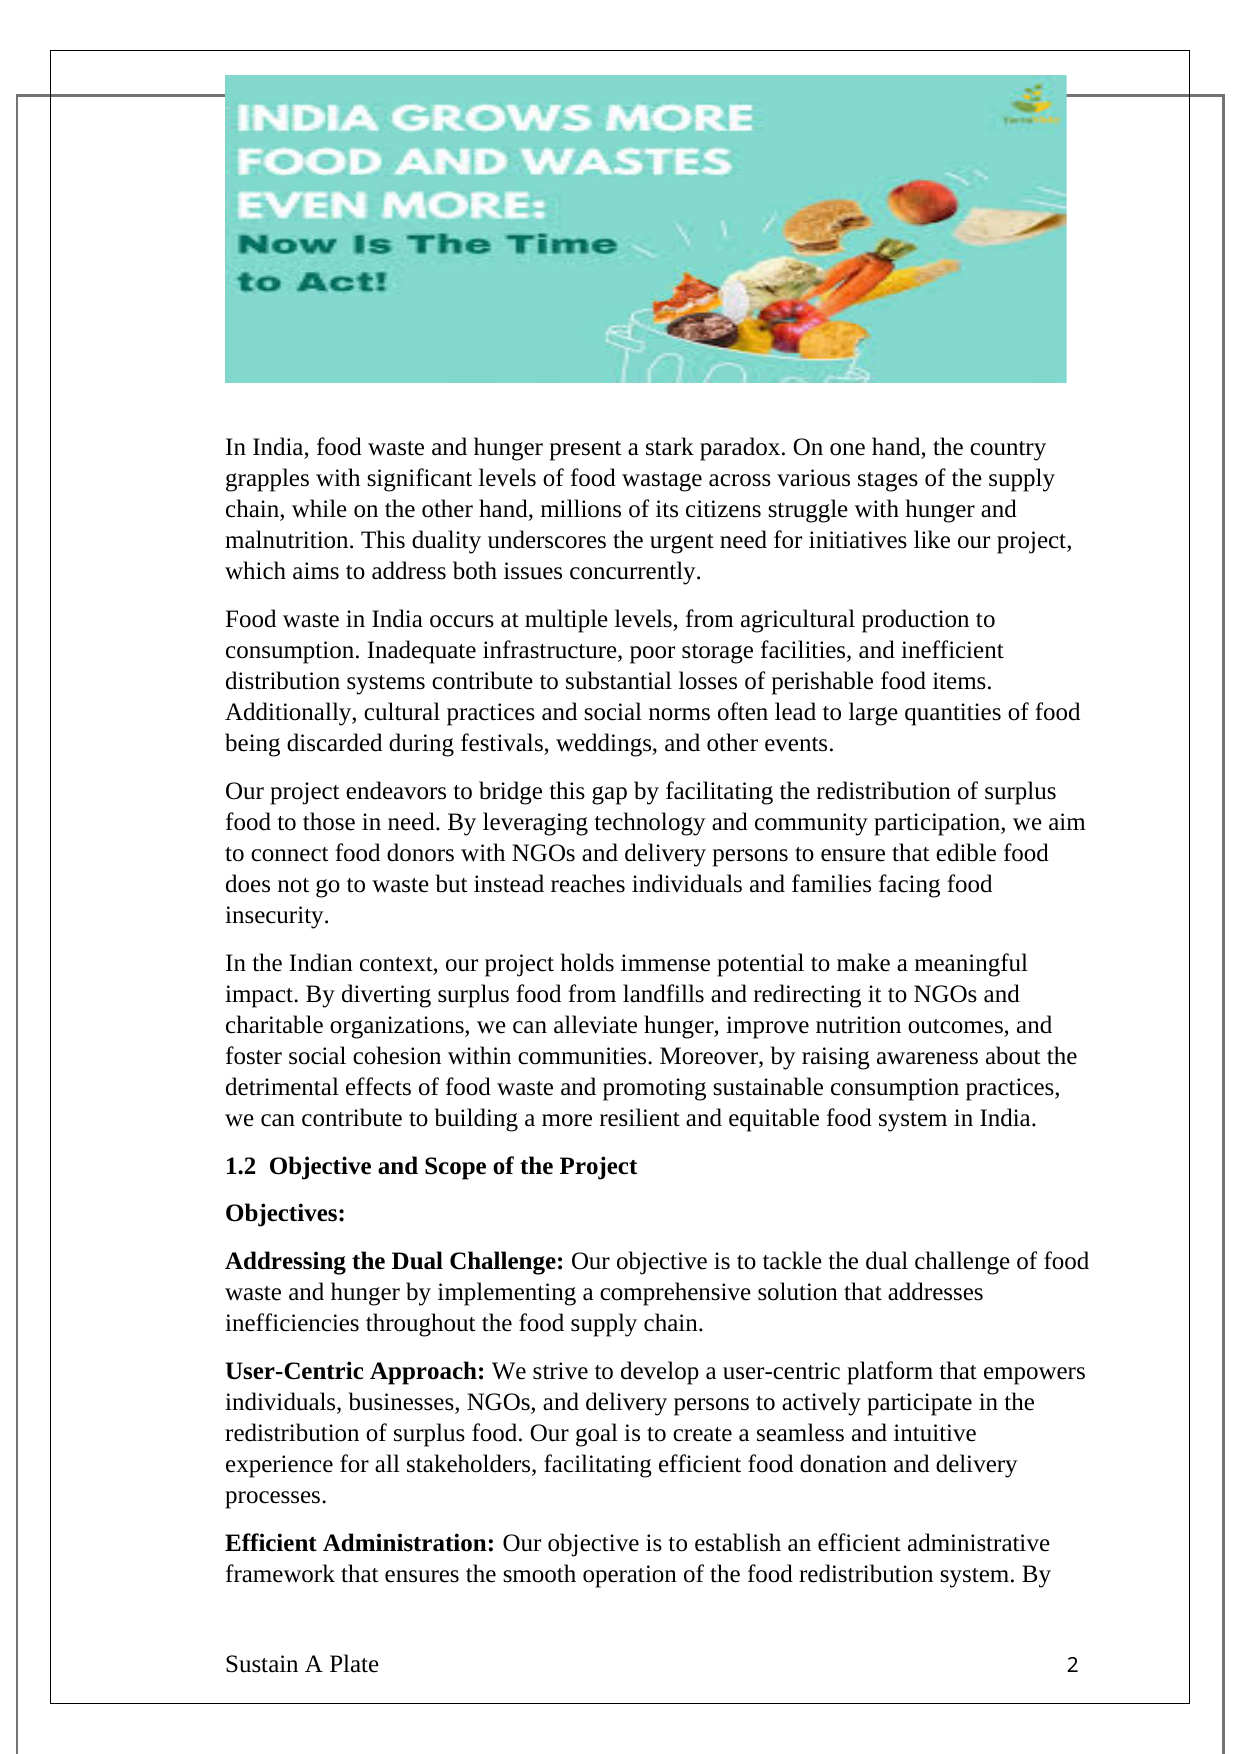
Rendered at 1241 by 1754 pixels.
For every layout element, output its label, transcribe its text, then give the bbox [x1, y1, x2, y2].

text In India, food waste and hunger present a stark paradox. On one hand, the country grapples with significant levels of food wastage across various stages of the supply chain, while on the other hand, millions of its citizens struggle with hunger and malnutrition. This duality underscores the urgent need for initiatives like our project, which aims to address both issues concurrently. [225, 401, 1090, 585]
picture [225, 75, 1067, 383]
text Objectives: [225, 1198, 1090, 1227]
text User-Centric Approach: We strive to develop a user-centric platform that empowers individuals, businesses, NGOs, and delivery persons to actively participate in the redistribution of surplus food. Our goal is to create a seamless and intuitive experience for all stakeholders, facilitating efficient food donation and delivery processes. [225, 1356, 1090, 1509]
text In the Indian context, our project holds immense potential to make a meaningful impact. By diverting surplus food from landfills and redirecting it to NGOs and charitable organizations, we can alleviate hunger, improve nutrition outcomes, and foster social cohesion within communities. Moreover, by raising awareness about the detrimental effects of food waste and promoting sustainable consumption practices, we can contribute to building a more resilient and equitable food system in India. [225, 948, 1090, 1132]
text 1.2 Objective and Scope of the Project [225, 1151, 1090, 1179]
text Our project endeavors to bridge this gap by facilitating the redistribution of surplus food to those in need. By leveraging technology and community participation, we aim to connect food donors with NGOs and delivery persons to ensure that edible food does not go to waste but instead reaches individuals and families facing food insecurity. [225, 776, 1090, 929]
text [225, 1528, 1090, 1588]
text Addressing the Dual Challenge: Our objective is to tackle the dual challenge of food waste and hunger by implementing a comprehensive solution that addresses inefficiencies throughout the food supply chain. [225, 1246, 1090, 1337]
text Food waste in India occurs at multiple levels, from agricultural production to consumption. Inadequate infrastructure, poor storage facilities, and inefficient distribution systems contribute to substantial losses of perishable food items. Additionally, cultural practices and social norms often lead to large quantities of food being discarded during festivals, weddings, and other events. [225, 604, 1090, 757]
